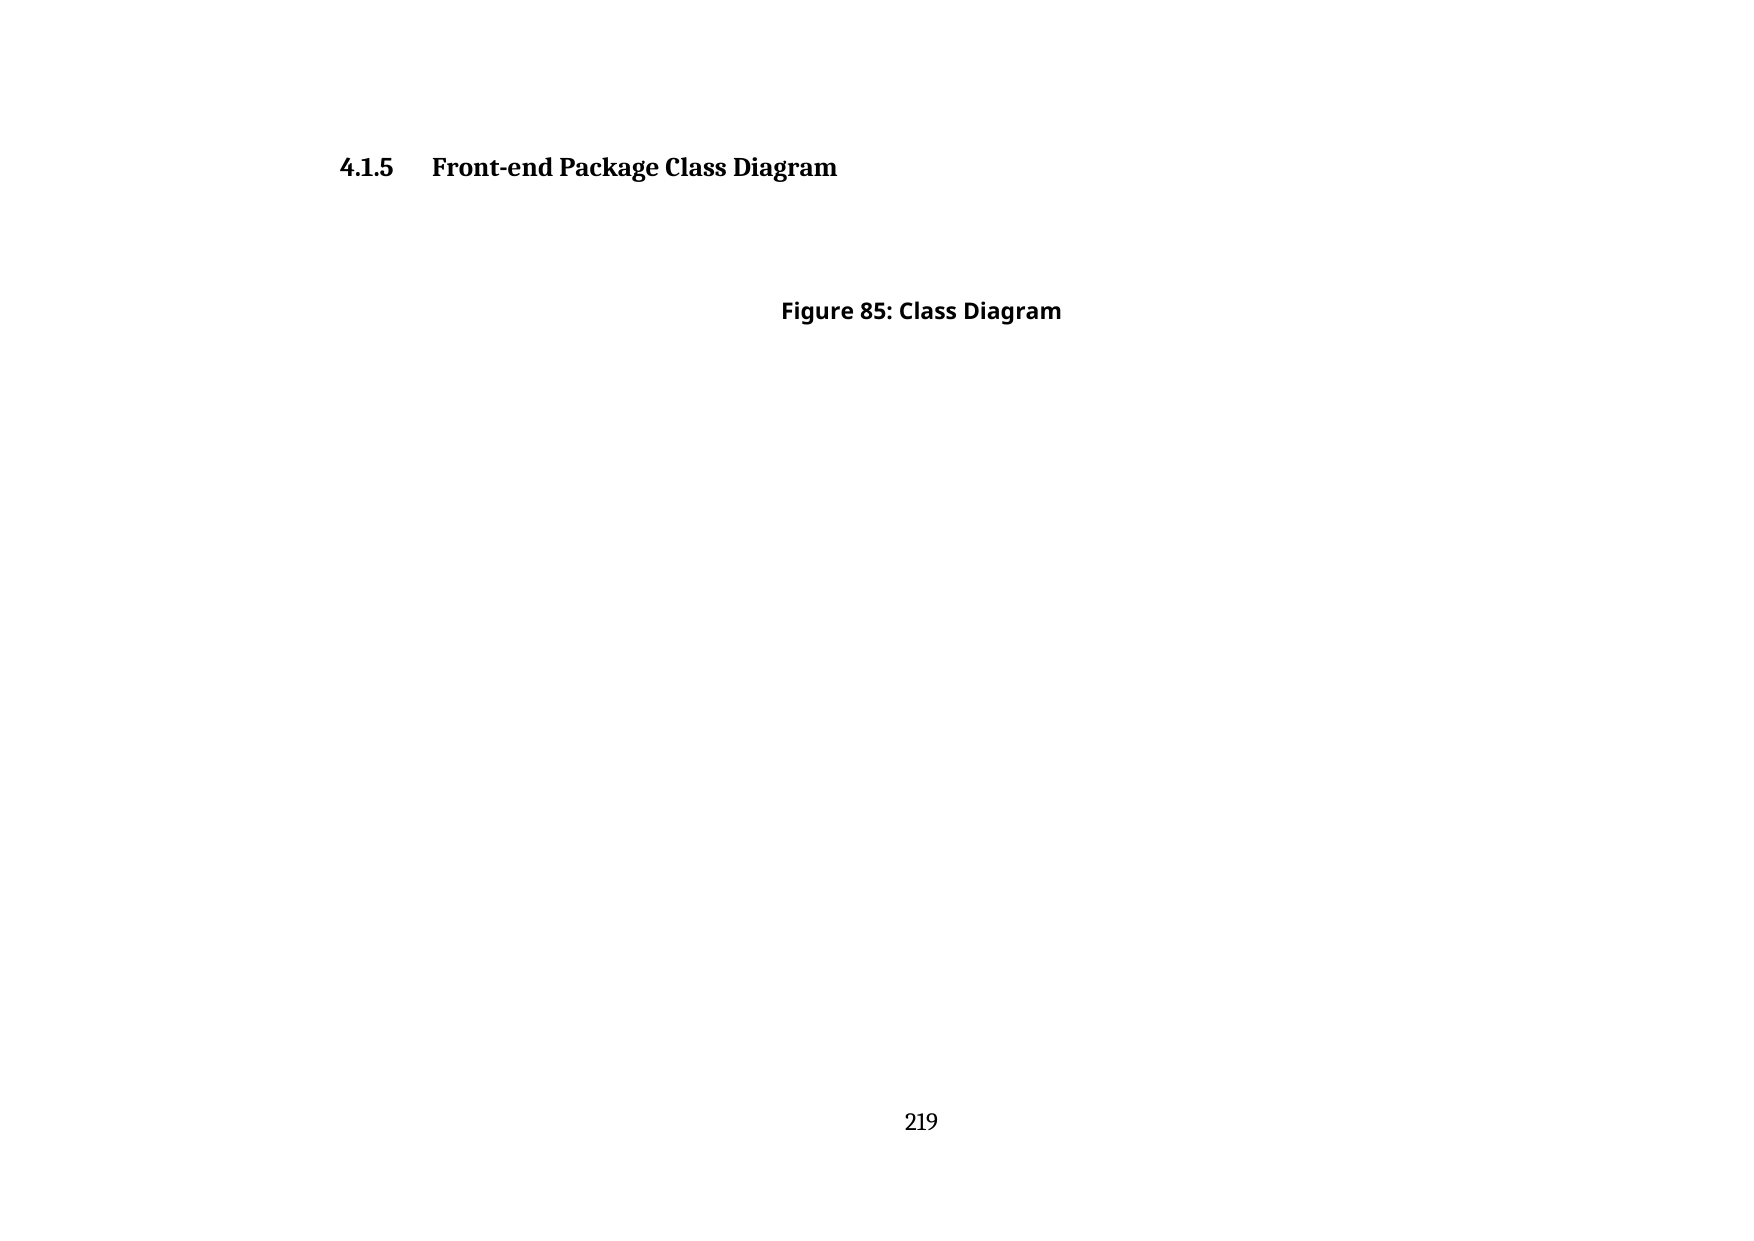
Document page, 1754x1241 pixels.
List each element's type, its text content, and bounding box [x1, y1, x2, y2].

subtitle Front-end Package Class Diagram [340, 152, 1636, 183]
